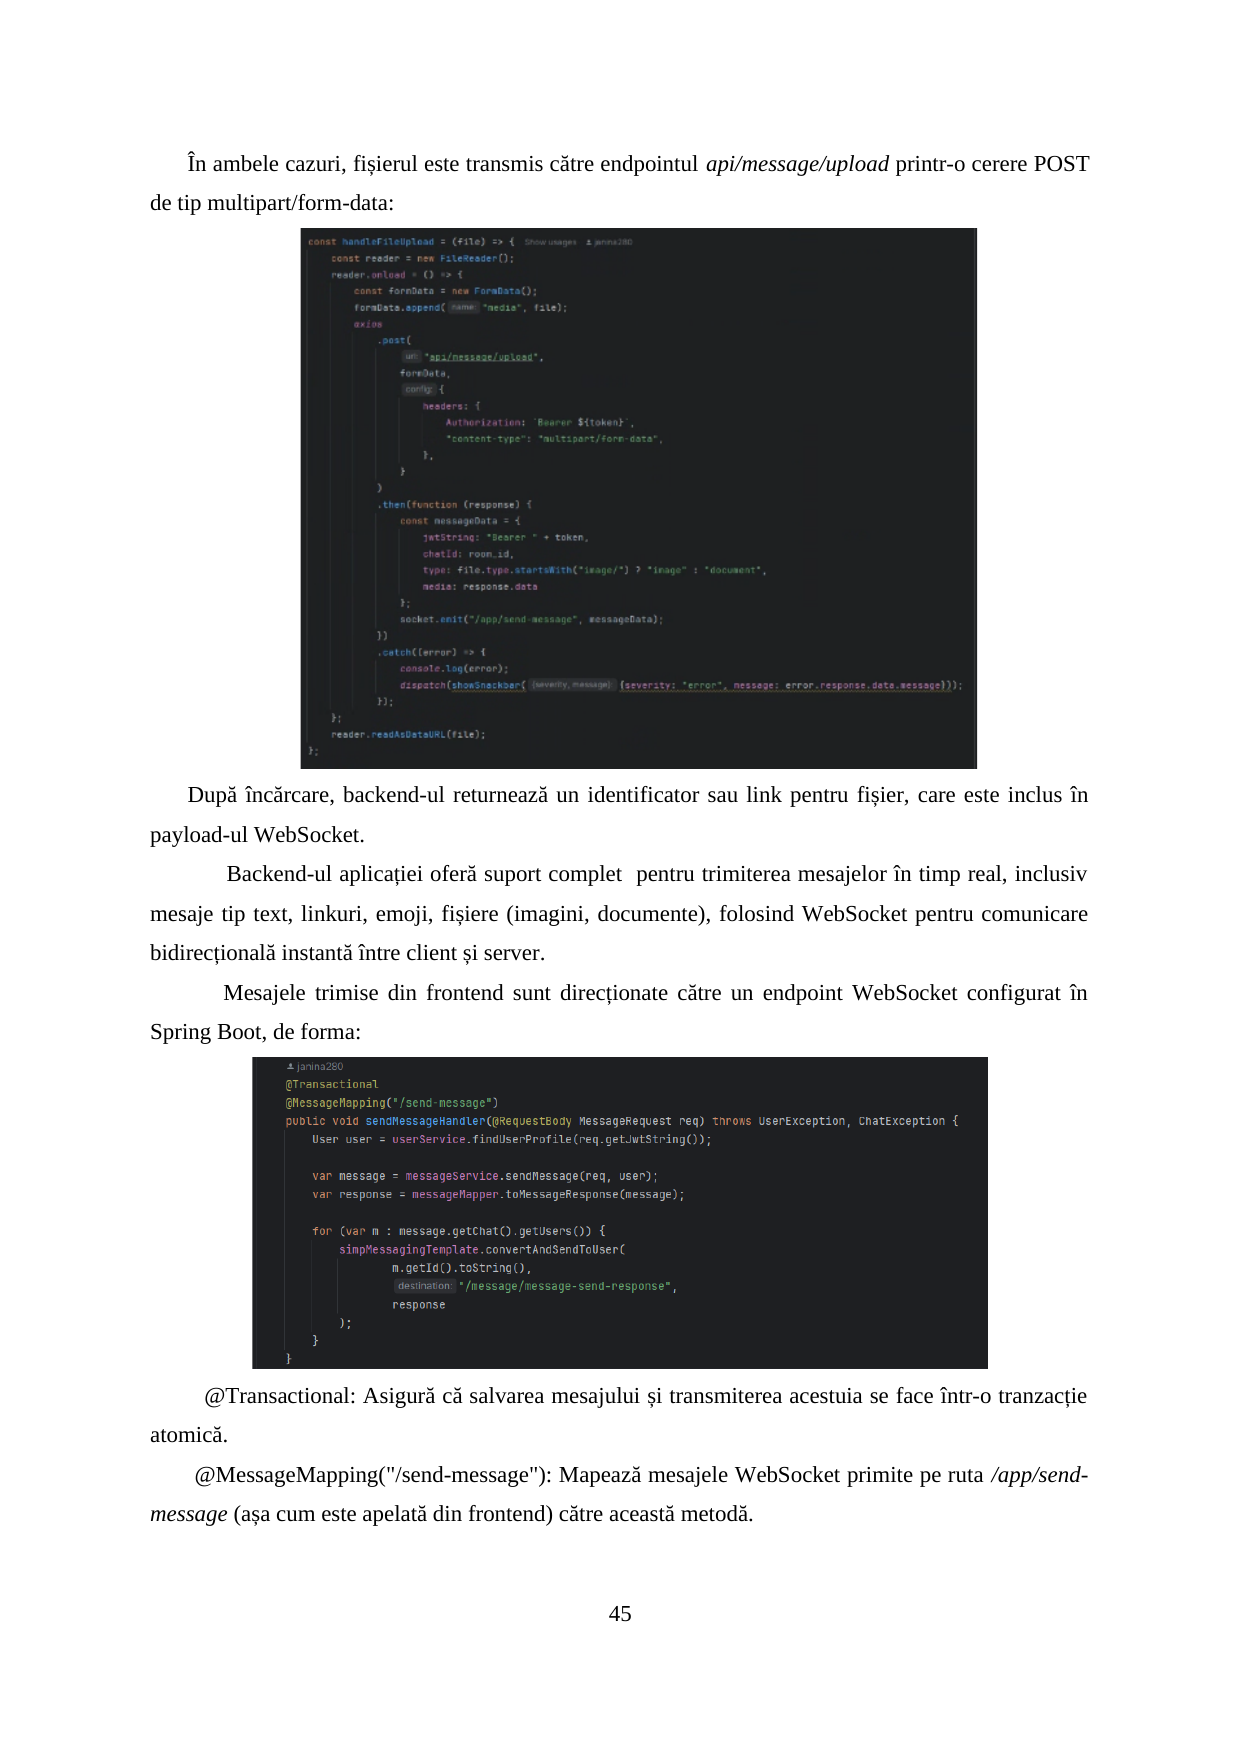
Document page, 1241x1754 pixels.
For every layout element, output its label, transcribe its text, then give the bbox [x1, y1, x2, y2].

text @Transactional: Asigură că salvarea mesajului și transmiterea acestuia se face într-o tranzacție atomică. [150, 1382, 1090, 1448]
picture [300, 228, 978, 769]
text Mesajele trimise din frontend sunt direcționate către un endpoint WebSocket configurat în Spring Boot, de forma: [150, 979, 1090, 1045]
text Backend-ul aplicației oferă suport complet pentru trimiterea mesajelor în timp real, inclusiv mesaje tip text, linkuri, emoji, fișiere (imagini, documente), folosind WebSocket pentru comunicare bidirecțională instantă între client și server. [150, 860, 1090, 966]
text În ambele cazuri, fișierul este transmis către endpointul api/message/upload printr-o cerere POST de tip multipart/form-data: [150, 150, 1090, 216]
picture [252, 1057, 988, 1369]
text @MessageMapping("/send-message"): Mapează mesajele WebSocket primite pe ruta /app/send-message (așa cum este apelată din frontend) către această metodă. [150, 1461, 1090, 1527]
text După încărcare, backend-ul returnează un identificator sau link pentru fișier, care este inclus în payload-ul WebSocket. [150, 781, 1090, 847]
